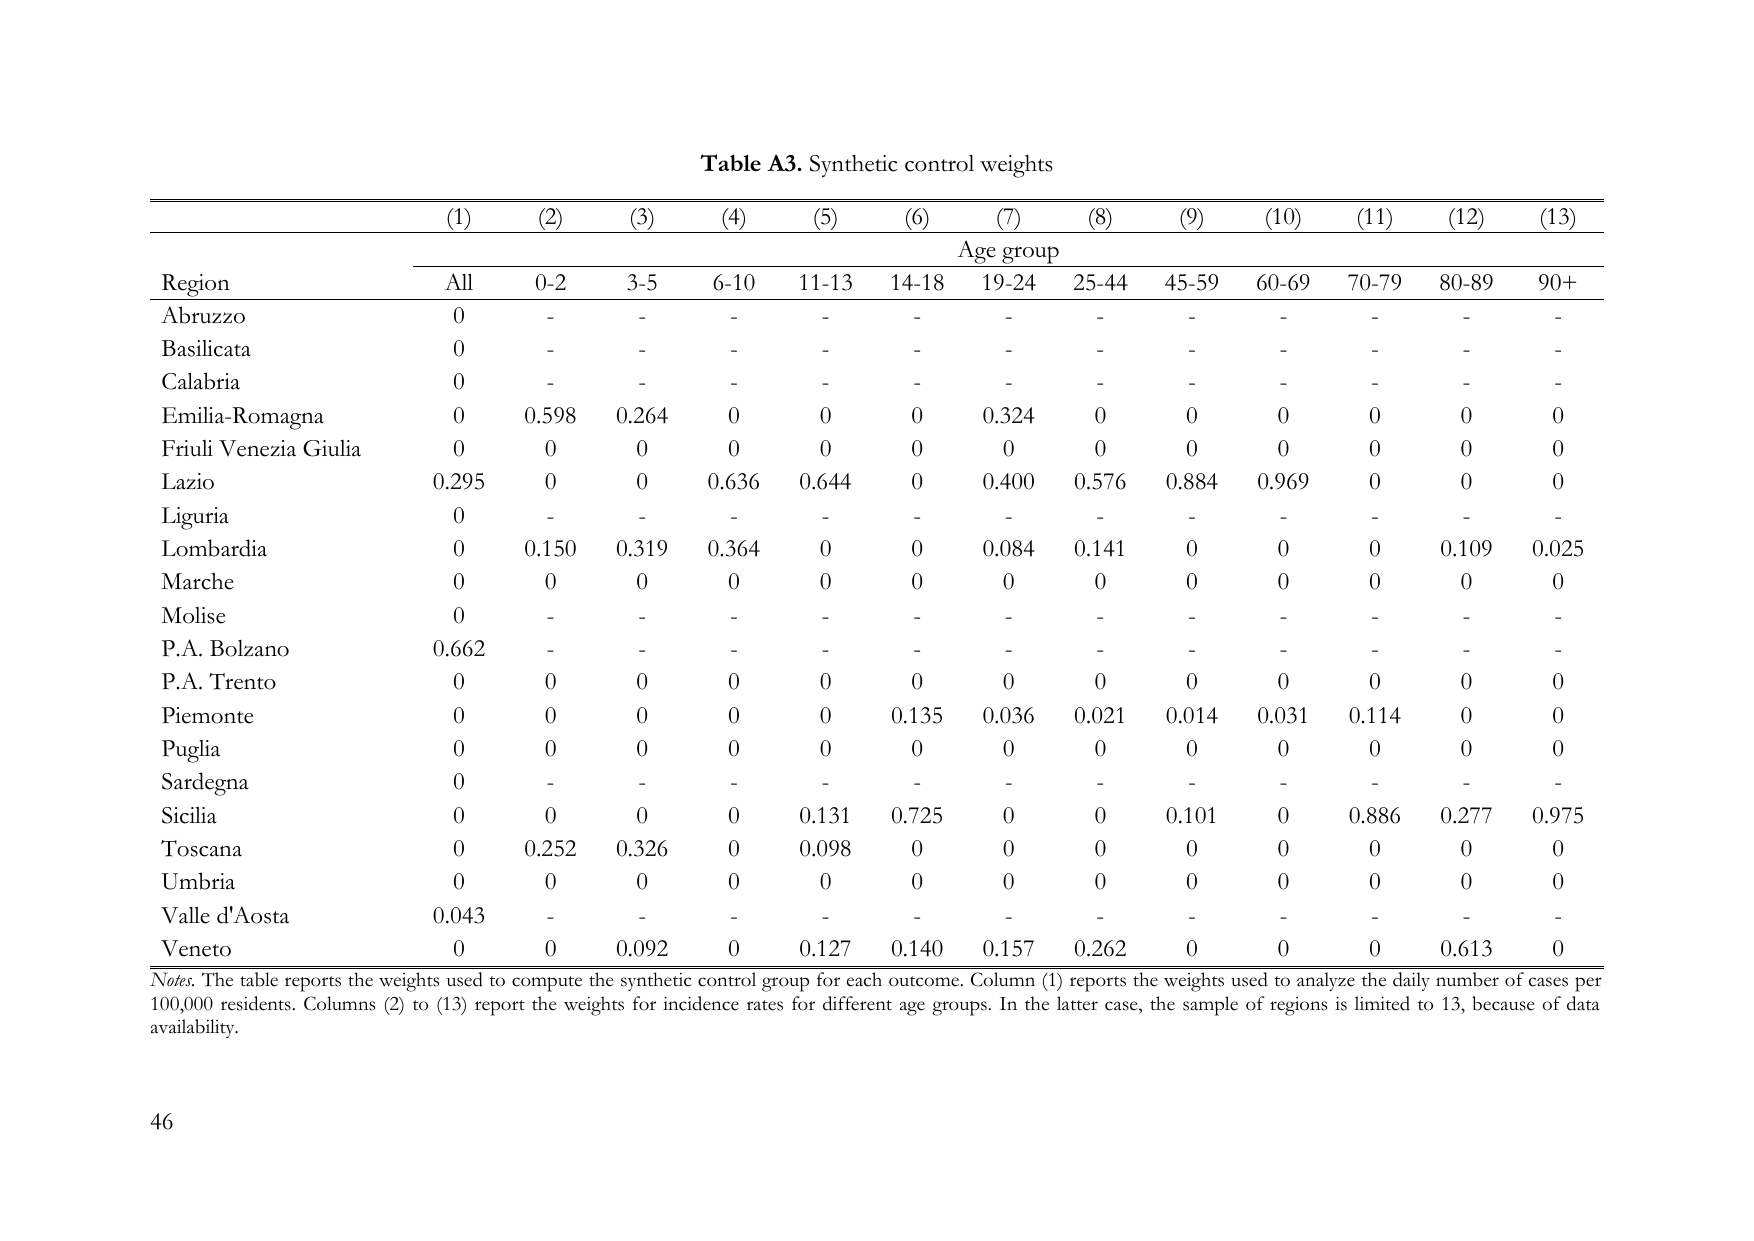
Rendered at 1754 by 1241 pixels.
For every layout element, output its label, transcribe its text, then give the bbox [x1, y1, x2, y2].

table_cell 0 [505, 566, 596, 599]
table_cell 0 [688, 699, 779, 732]
table_cell 0 [780, 432, 871, 466]
table_cell 0 [780, 566, 871, 599]
table_cell - [1146, 332, 1237, 366]
table_cell - [596, 632, 688, 666]
table_cell 0 [1512, 866, 1604, 899]
table_header (13) [1512, 202, 1604, 232]
table_cell P.A. Trento [150, 666, 413, 699]
table_cell - [596, 332, 688, 366]
table_cell 0 [1054, 666, 1146, 699]
table_cell 0 [1054, 432, 1146, 466]
table_cell - [1329, 599, 1421, 632]
table_cell Liguria [150, 499, 413, 532]
table_cell 0.598 [505, 399, 596, 432]
table_cell Valle d'Aosta [150, 899, 413, 932]
table_cell 0 [413, 666, 504, 699]
table_cell Sicilia [150, 799, 413, 832]
table_cell 0 [871, 832, 963, 866]
table_cell - [963, 599, 1054, 632]
table_cell 0.031 [1238, 699, 1329, 732]
table_cell - [688, 366, 779, 399]
table_cell 0 [596, 866, 688, 899]
table_cell - [1421, 300, 1512, 332]
table_cell 0 [1146, 432, 1237, 466]
table_cell 0.043 [413, 899, 504, 932]
table_cell - [963, 632, 1054, 666]
table_cell 0 [1054, 566, 1146, 599]
table_cell - [596, 300, 688, 332]
table_cell [150, 233, 413, 266]
table_cell 0 [871, 666, 963, 699]
table_cell 0 [1421, 466, 1512, 499]
table_cell - [1421, 499, 1512, 532]
table_cell - [1512, 366, 1604, 399]
table_cell 0 [596, 732, 688, 766]
table_cell - [780, 366, 871, 399]
table_cell 0 [1512, 932, 1604, 966]
table_cell - [505, 899, 596, 932]
table_cell 0 [688, 566, 779, 599]
table_cell 0 [688, 732, 779, 766]
table_cell 0.109 [1421, 532, 1512, 566]
table_cell 0 [1512, 432, 1604, 466]
table_header (1) [413, 202, 504, 232]
table_cell - [1329, 766, 1421, 799]
table_cell 0 [413, 432, 504, 466]
table_cell 0 [413, 832, 504, 866]
table_cell - [1146, 632, 1237, 666]
table_cell - [688, 599, 779, 632]
table_cell 0 [413, 599, 504, 632]
table_cell Lombardia [150, 532, 413, 566]
table_cell - [963, 499, 1054, 532]
table_cell 0 [1146, 666, 1237, 699]
table_cell - [871, 300, 963, 332]
table_cell 60-69 [1238, 267, 1329, 299]
table_cell - [1512, 599, 1604, 632]
table_header (3) [596, 202, 688, 232]
table_cell Calabria [150, 366, 413, 399]
table_cell Sardegna [150, 766, 413, 799]
table_cell - [1054, 300, 1146, 332]
table_cell - [1421, 766, 1512, 799]
table_cell - [505, 366, 596, 399]
table_cell 0 [505, 432, 596, 466]
table_cell - [871, 366, 963, 399]
table_cell - [1146, 499, 1237, 532]
table_cell - [780, 332, 871, 366]
table_cell 0.975 [1512, 799, 1604, 832]
table_cell - [1054, 499, 1146, 532]
table_cell 0 [505, 866, 596, 899]
table_header (6) [871, 202, 963, 232]
table_cell 0 [871, 399, 963, 432]
table_cell 0 [505, 732, 596, 766]
table_cell 0.277 [1421, 799, 1512, 832]
table_cell 25-44 [1054, 267, 1146, 299]
table_cell 0 [963, 866, 1054, 899]
table_cell - [688, 300, 779, 332]
table_cell - [780, 766, 871, 799]
table_cell 0.326 [596, 832, 688, 866]
table_cell 0 [505, 699, 596, 732]
table_cell 0 [596, 666, 688, 699]
table_cell 0 [413, 866, 504, 899]
table_cell 0.886 [1329, 799, 1421, 832]
table_cell - [596, 899, 688, 932]
table_cell 0 [413, 566, 504, 599]
table_cell - [1146, 899, 1237, 932]
table_cell 0 [1329, 732, 1421, 766]
table_cell - [1512, 332, 1604, 366]
table_cell 0 [1421, 832, 1512, 866]
table_cell 0 [871, 866, 963, 899]
table_cell - [1421, 332, 1512, 366]
table_cell 0.150 [505, 532, 596, 566]
table_cell - [505, 766, 596, 799]
table_cell - [963, 332, 1054, 366]
table_cell 0.324 [963, 399, 1054, 432]
table_cell Region [150, 266, 413, 299]
table_cell 70-79 [1329, 267, 1421, 299]
table_cell 0 [1146, 732, 1237, 766]
table_cell 0 [413, 799, 504, 832]
table_cell 0.036 [963, 699, 1054, 732]
table_cell 0 [780, 532, 871, 566]
table_cell - [1238, 332, 1329, 366]
table_cell 80-89 [1421, 267, 1512, 299]
table_cell 0 [1329, 866, 1421, 899]
table_cell 0 [1054, 832, 1146, 866]
table_cell - [871, 632, 963, 666]
table_cell 0 [1238, 532, 1329, 566]
table_cell 0.140 [871, 932, 963, 966]
table_cell 0 [413, 699, 504, 732]
table_cell 0.135 [871, 699, 963, 732]
table_cell Molise [150, 599, 413, 632]
table_cell - [1238, 499, 1329, 532]
table_cell 0 [688, 399, 779, 432]
table_cell 0 [963, 799, 1054, 832]
table_cell - [871, 899, 963, 932]
table_cell - [1329, 300, 1421, 332]
table_cell 0 [780, 732, 871, 766]
table_header (4) [688, 202, 779, 232]
table_cell 45-59 [1146, 267, 1237, 299]
table_cell - [1421, 599, 1512, 632]
table_header [150, 202, 413, 232]
table_cell 0 [1054, 732, 1146, 766]
table_cell 0.252 [505, 832, 596, 866]
table_cell 3-5 [596, 267, 688, 299]
table_cell 0 [1329, 566, 1421, 599]
table_cell Emilia-Romagna [150, 399, 413, 432]
table_cell 0.021 [1054, 699, 1146, 732]
table_cell Abruzzo [150, 300, 413, 332]
table_cell 0 [1512, 832, 1604, 866]
table_cell 0.014 [1146, 699, 1237, 732]
table_cell - [780, 632, 871, 666]
table_cell 0 [1329, 932, 1421, 966]
table_cell 0 [1238, 866, 1329, 899]
table_cell 0 [1238, 732, 1329, 766]
table_cell - [963, 899, 1054, 932]
table_cell 0 [1238, 666, 1329, 699]
table_cell - [1238, 766, 1329, 799]
table_cell - [1238, 300, 1329, 332]
table_header (12) [1421, 202, 1512, 232]
table_cell 0 [1512, 666, 1604, 699]
table_cell 0.319 [596, 532, 688, 566]
table_cell 0 [505, 932, 596, 966]
table_cell 0 [1238, 932, 1329, 966]
table_cell - [963, 366, 1054, 399]
table_cell 0 [1512, 399, 1604, 432]
table_cell 0.131 [780, 799, 871, 832]
table_cell 90+ [1512, 267, 1604, 299]
table_cell Veneto [150, 932, 413, 966]
table_cell 0 [688, 432, 779, 466]
table_cell Puglia [150, 732, 413, 766]
table_cell - [780, 300, 871, 332]
table_cell Lazio [150, 466, 413, 499]
table_cell - [1421, 632, 1512, 666]
table_cell - [688, 766, 779, 799]
table_cell 11-13 [780, 267, 871, 299]
table_cell - [1146, 300, 1237, 332]
table_cell 0 [1238, 832, 1329, 866]
table_cell 0 [780, 666, 871, 699]
table_cell 0 [505, 666, 596, 699]
table_cell Basilicata [150, 332, 413, 366]
table_cell 0.264 [596, 399, 688, 432]
table_cell - [596, 599, 688, 632]
table_cell 0 [1054, 399, 1146, 432]
table_cell - [780, 499, 871, 532]
table_cell 0 [413, 766, 504, 799]
table_header (8) [1054, 202, 1146, 232]
table_cell 0 [1146, 532, 1237, 566]
table_cell 0 [688, 866, 779, 899]
table_cell Piemonte [150, 699, 413, 732]
table_cell P.A. Bolzano [150, 632, 413, 666]
table_cell - [596, 766, 688, 799]
table_cell 0 [1512, 732, 1604, 766]
table_cell 0 [688, 666, 779, 699]
table_header (11) [1329, 202, 1421, 232]
table_cell 0 [688, 832, 779, 866]
table_cell - [505, 632, 596, 666]
table_cell 0.400 [963, 466, 1054, 499]
table_cell 0 [1421, 666, 1512, 699]
table_cell - [1054, 632, 1146, 666]
table_cell 0 [596, 432, 688, 466]
table_cell 0 [1421, 566, 1512, 599]
table_cell 0.114 [1329, 699, 1421, 732]
table_cell 0 [871, 432, 963, 466]
table_cell 19-24 [963, 267, 1054, 299]
table_cell - [1054, 899, 1146, 932]
table_cell - [780, 899, 871, 932]
table_cell 0.098 [780, 832, 871, 866]
table_cell Friuli Venezia Giulia [150, 432, 413, 466]
table_cell Toscana [150, 832, 413, 866]
table_header (7) [963, 202, 1054, 232]
text Table A3. Synthetic control weights [150, 150, 1604, 178]
table_cell - [963, 300, 1054, 332]
table_cell 0.884 [1146, 466, 1237, 499]
table_cell - [1146, 766, 1237, 799]
table_cell 0 [1421, 866, 1512, 899]
table_cell - [688, 632, 779, 666]
table_cell 0 [1512, 699, 1604, 732]
table_cell 0 [1238, 566, 1329, 599]
table_cell 0 [596, 466, 688, 499]
table_cell - [780, 599, 871, 632]
table_cell 0.364 [688, 532, 779, 566]
table_cell 0 [963, 732, 1054, 766]
table_header (2) [505, 202, 596, 232]
table_cell 0 [963, 432, 1054, 466]
table_cell - [871, 332, 963, 366]
table_cell - [1238, 366, 1329, 399]
table_cell - [688, 332, 779, 366]
table_cell - [1329, 899, 1421, 932]
table_cell - [1329, 632, 1421, 666]
table_cell 0.262 [1054, 932, 1146, 966]
table_cell - [1512, 899, 1604, 932]
table_cell 0 [1421, 399, 1512, 432]
table_cell - [505, 300, 596, 332]
table_cell 0.101 [1146, 799, 1237, 832]
table_cell - [505, 332, 596, 366]
table_cell 0 [1512, 466, 1604, 499]
table_cell 6-10 [688, 267, 779, 299]
table_cell 0.141 [1054, 532, 1146, 566]
table_cell 0 [596, 566, 688, 599]
table_cell 0.662 [413, 632, 504, 666]
table_cell - [1421, 899, 1512, 932]
table_cell 0 [780, 399, 871, 432]
table_cell 0.157 [963, 932, 1054, 966]
table_cell - [1329, 332, 1421, 366]
table_cell - [1238, 599, 1329, 632]
table_cell - [1512, 300, 1604, 332]
table_cell 0 [1329, 466, 1421, 499]
table_cell 0 [505, 466, 596, 499]
table_cell - [1054, 366, 1146, 399]
table_cell - [1512, 499, 1604, 532]
table_cell 0 [413, 332, 504, 366]
table_cell 0 [1238, 399, 1329, 432]
table_cell 0 [1146, 566, 1237, 599]
table_cell - [1054, 332, 1146, 366]
table_cell 0 [505, 799, 596, 832]
table_cell 0 [413, 532, 504, 566]
table_cell - [871, 766, 963, 799]
table_cell 0 [413, 366, 504, 399]
table_header (10) [1238, 202, 1329, 232]
table_cell 0 [1329, 432, 1421, 466]
table_cell 0 [413, 932, 504, 966]
table_cell - [596, 366, 688, 399]
table_cell 0 [1329, 666, 1421, 699]
table_cell 0 [871, 732, 963, 766]
table_cell - [1054, 599, 1146, 632]
table_cell 0-2 [505, 267, 596, 299]
table_cell - [688, 499, 779, 532]
table_header (5) [780, 202, 871, 232]
table_cell 0 [413, 300, 504, 332]
table_cell - [1054, 766, 1146, 799]
table_cell 0 [871, 566, 963, 599]
table_cell 0 [1146, 932, 1237, 966]
table_cell 0 [1146, 866, 1237, 899]
table_cell 0.025 [1512, 532, 1604, 566]
table_cell 0 [688, 932, 779, 966]
table_cell 0 [780, 866, 871, 899]
table_header (9) [1146, 202, 1237, 232]
table_cell - [1329, 499, 1421, 532]
table_cell 0 [1329, 532, 1421, 566]
table_cell 14-18 [871, 267, 963, 299]
table_cell 0.969 [1238, 466, 1329, 499]
table_cell 0 [1146, 832, 1237, 866]
table_cell 0.644 [780, 466, 871, 499]
table_cell - [596, 499, 688, 532]
table_cell 0 [963, 832, 1054, 866]
table_cell - [871, 499, 963, 532]
table_cell All [413, 267, 504, 299]
table_cell 0 [1054, 799, 1146, 832]
table_cell 0.127 [780, 932, 871, 966]
table_cell - [1146, 599, 1237, 632]
table_cell 0.613 [1421, 932, 1512, 966]
table_cell - [963, 766, 1054, 799]
table_cell - [505, 499, 596, 532]
table_cell 0 [1146, 399, 1237, 432]
table_cell - [1146, 366, 1237, 399]
table_cell - [1329, 366, 1421, 399]
table_cell 0.084 [963, 532, 1054, 566]
table_cell - [1512, 766, 1604, 799]
table_cell 0 [1421, 699, 1512, 732]
table_cell 0 [1421, 432, 1512, 466]
table_cell 0.092 [596, 932, 688, 966]
table_cell Umbria [150, 866, 413, 899]
table_cell - [505, 599, 596, 632]
table_cell 0 [413, 732, 504, 766]
table_cell 0 [963, 566, 1054, 599]
table_cell 0 [413, 399, 504, 432]
table_cell Age group [413, 233, 1604, 266]
table_cell 0 [596, 799, 688, 832]
table_cell - [688, 899, 779, 932]
table_cell 0 [1512, 566, 1604, 599]
table_cell 0 [1421, 732, 1512, 766]
table_cell 0 [1329, 399, 1421, 432]
table_cell Marche [150, 566, 413, 599]
table_cell 0 [963, 666, 1054, 699]
table_cell 0 [413, 499, 504, 532]
table_cell 0 [871, 466, 963, 499]
table_cell 0 [1329, 832, 1421, 866]
table_cell - [1238, 899, 1329, 932]
table_cell 0 [596, 699, 688, 732]
table_cell - [1421, 366, 1512, 399]
table_cell 0 [1054, 866, 1146, 899]
table_cell 0 [871, 532, 963, 566]
table_cell 0.636 [688, 466, 779, 499]
table_cell - [1238, 632, 1329, 666]
table_cell 0.725 [871, 799, 963, 832]
table_cell 0 [1238, 432, 1329, 466]
table_cell 0.576 [1054, 466, 1146, 499]
table_cell - [1512, 632, 1604, 666]
table_cell 0 [780, 699, 871, 732]
text Notes. The table reports the weights used to compute the synthetic control group for each outcome. Column (1) reports the weights used to analyze the daily number of cases per 100,000 residents. Columns (2) to (13) report the weights for incidence rates for different age groups. In the latter case, the sample of regions is limited to 13, because of data availability. [150, 969, 1604, 1039]
table_cell 0.295 [413, 466, 504, 499]
table_cell 0 [688, 799, 779, 832]
table_cell 0 [1238, 799, 1329, 832]
table_cell - [871, 599, 963, 632]
